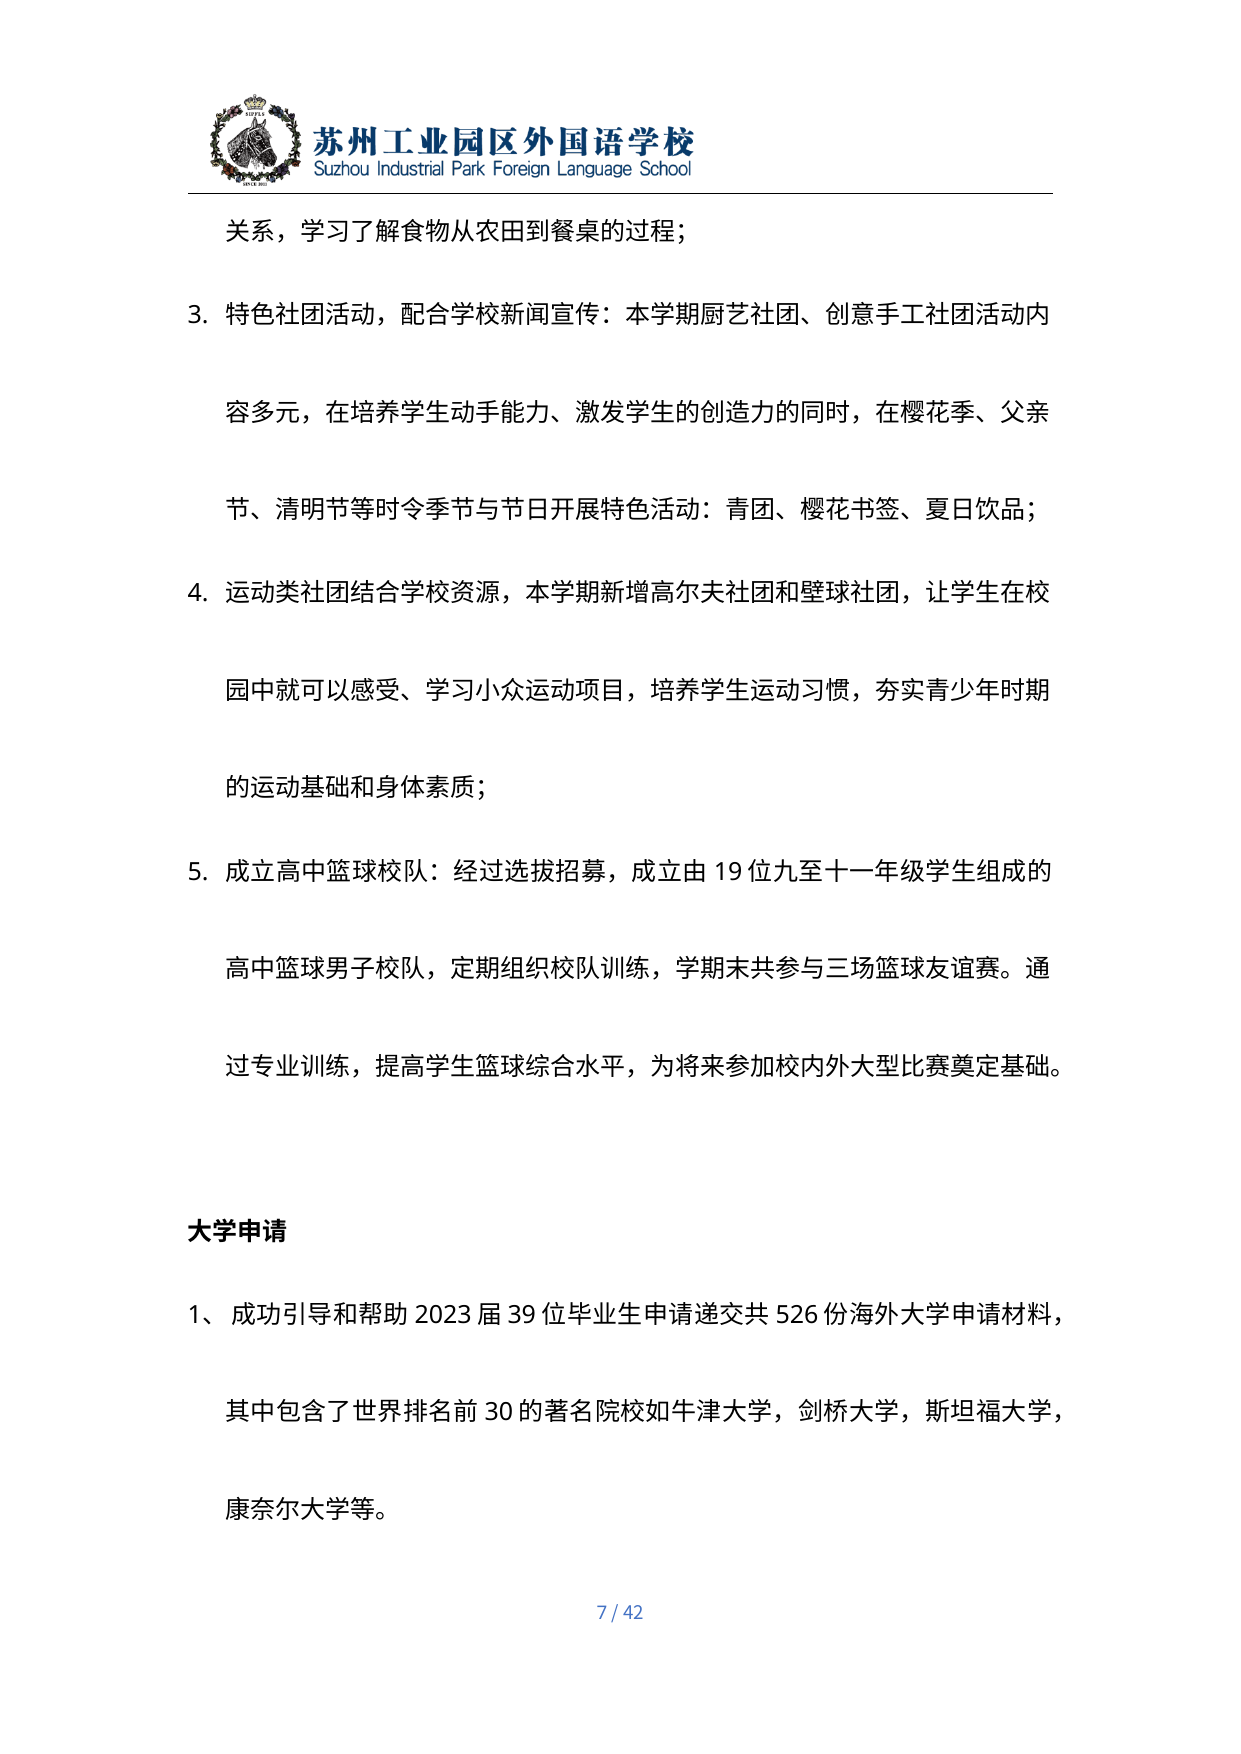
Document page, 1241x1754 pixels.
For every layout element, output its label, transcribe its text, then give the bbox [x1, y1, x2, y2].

list 成立高中篮球校队：经过选拔招募，成立由19位九至十一年级学生组成的高中篮球男子校队，定期组织校队训练，学期末共参与三场篮球友谊赛。通过专业训练，提高学生篮球综合水平，为将来参加校内外大型比赛奠定基础。 [187, 837, 1053, 1097]
list 特色社团活动，配合学校新闻宣传：本学期厨艺社团、创意手工社团活动内容多元，在培养学生动手能力、激发学生的创造力的同时，在樱花季、父亲节、清明节等时令季节与节日开展特色活动：青团、樱花书签、夏日饮品； [187, 280, 1053, 540]
list 成功引导和帮助2023届39位毕业生申请递交共526份海外大学申请材料，其中包含了世界排名前30的著名院校如牛津大学，剑桥大学，斯坦福大学，康奈尔大学等。 [187, 1280, 1053, 1540]
text 大学申请 [187, 1197, 1053, 1262]
picture [187, 88, 702, 191]
list 运动类社团结合学校资源，本学期新增高尔夫社团和壁球社团，让学生在校园中就可以感受、学习小众运动项目，培养学生运动习惯，夯实青少年时期的运动基础和身体素质； [187, 558, 1053, 818]
